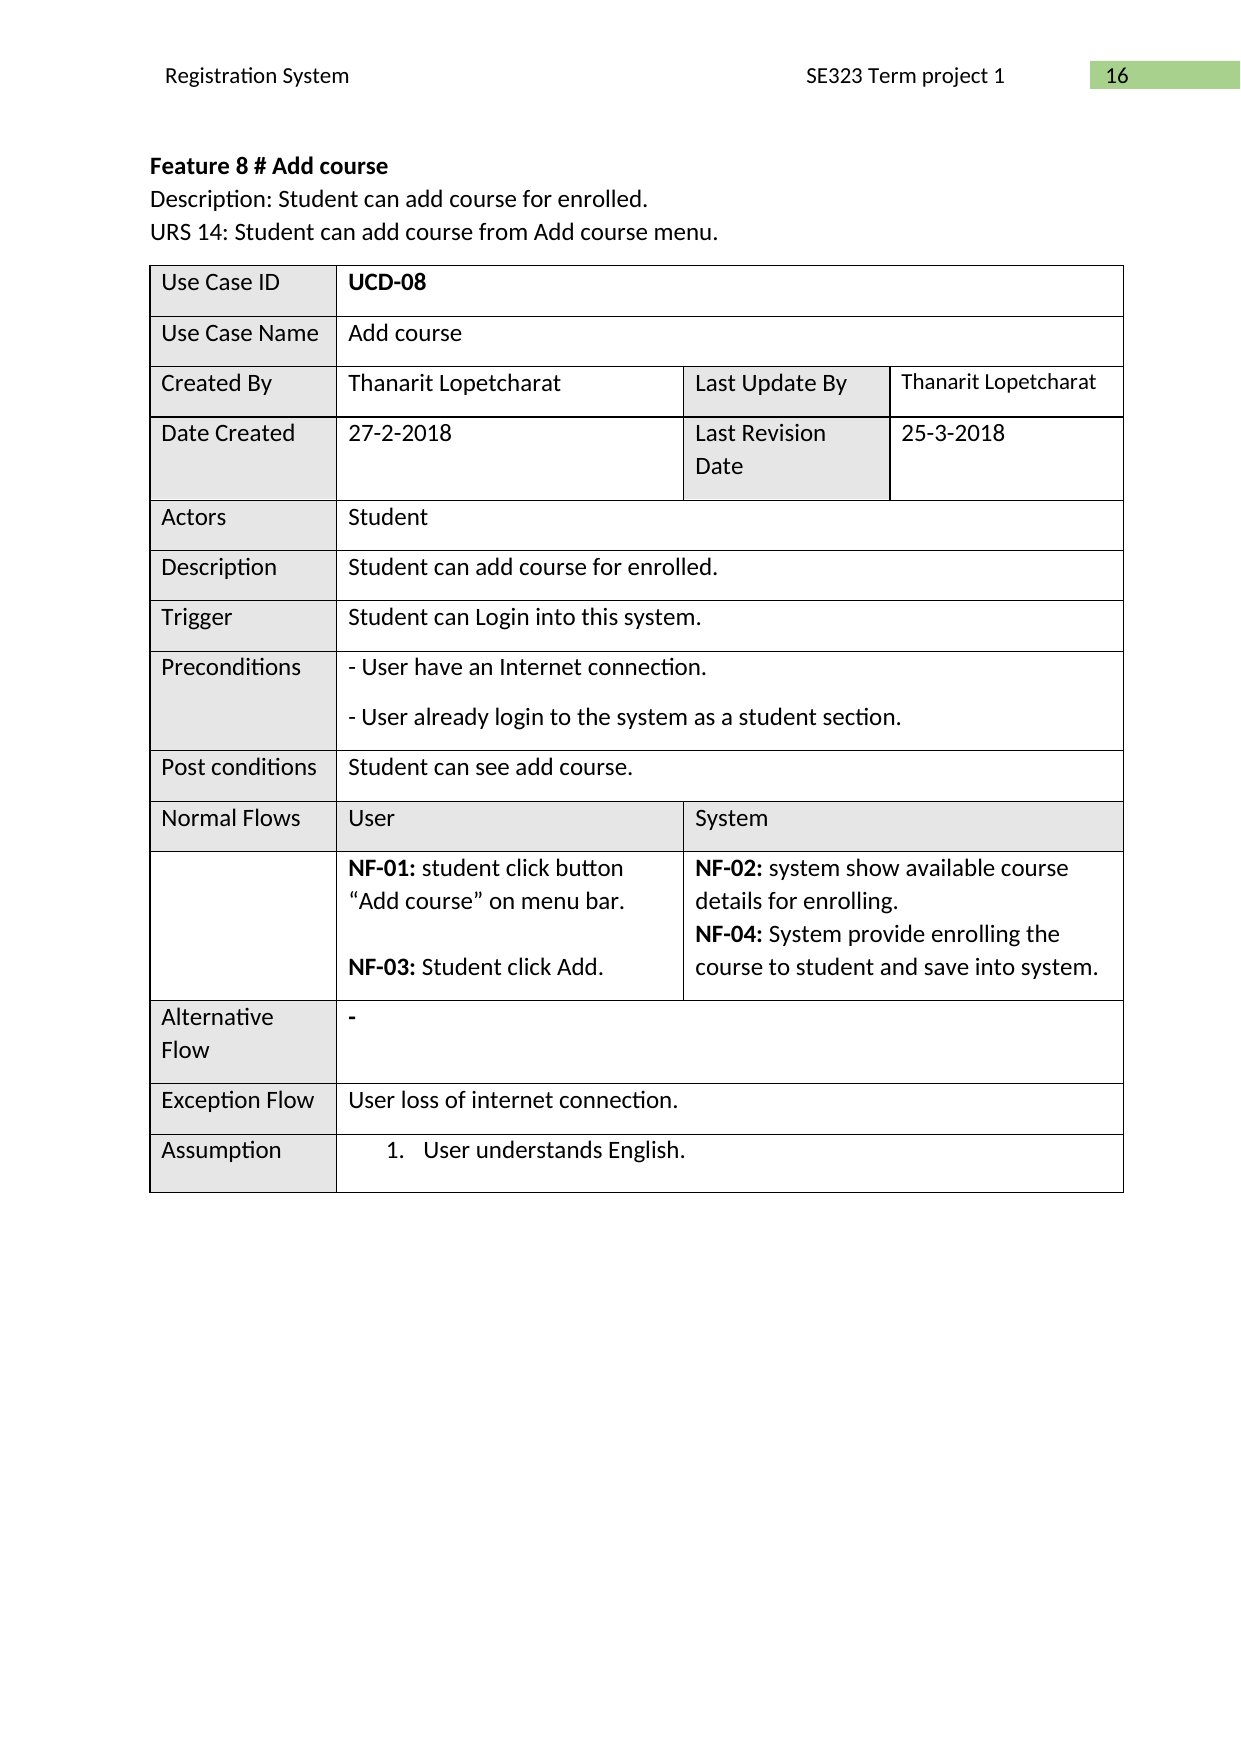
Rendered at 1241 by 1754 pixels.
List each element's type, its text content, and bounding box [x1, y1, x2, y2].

table_cell Date Created [151, 418, 336, 499]
table_cell Exception Flow [151, 1084, 336, 1134]
table_cell Assumption [151, 1135, 336, 1192]
table_header UCD-08 [337, 266, 1123, 316]
table_cell NF-02: system show available course details for enrolling. NF-04: System provide enrolling the course to student and save into system. [684, 852, 1123, 1000]
table_cell Normal Flows [151, 802, 336, 851]
table_cell - [337, 1001, 1123, 1083]
table_cell Actors [151, 501, 336, 550]
table_cell NF-01: student click button “Add course” on menu bar. NF-03: Student click Add. [337, 852, 683, 1000]
table_cell Last Revision Date [684, 418, 889, 499]
table_cell Add course [337, 317, 1123, 366]
table_cell Last Update By [684, 367, 889, 416]
table_cell Post conditions [151, 751, 336, 801]
table_cell Student can add course for enrolled. [337, 551, 1123, 600]
table_cell - User have an Internet connection. - User already login to the system as a student section. [337, 652, 1123, 750]
table_cell Alternative Flow [151, 1001, 336, 1083]
table_cell Student can Login into this system. [337, 601, 1123, 651]
table_header Use Case ID [151, 266, 336, 316]
table_cell User loss of internet connection. [337, 1084, 1123, 1134]
table_cell Student can see add course. [337, 751, 1123, 801]
table_cell Use Case Name [151, 317, 336, 366]
table_cell System [684, 802, 1123, 851]
table_cell 27-2-2018 [337, 418, 683, 499]
table_cell Thanarit Lopetcharat [337, 367, 683, 416]
table_cell Description [151, 551, 336, 600]
table_cell Trigger [151, 601, 336, 651]
table_cell Preconditions [151, 652, 336, 750]
table_cell Student [337, 501, 1123, 550]
table_cell Thanarit Lopetcharat [891, 367, 1123, 416]
table_cell Created By [151, 367, 336, 416]
table_cell [151, 852, 336, 1000]
table_cell User [337, 802, 683, 851]
text Feature 8 # Add course Description: Student can add course for enrolled. URS 14: Student can add course from Add course menu. [150, 150, 1090, 246]
table_cell User understands English. [337, 1135, 1123, 1192]
table_cell 25-3-2018 [891, 418, 1123, 499]
